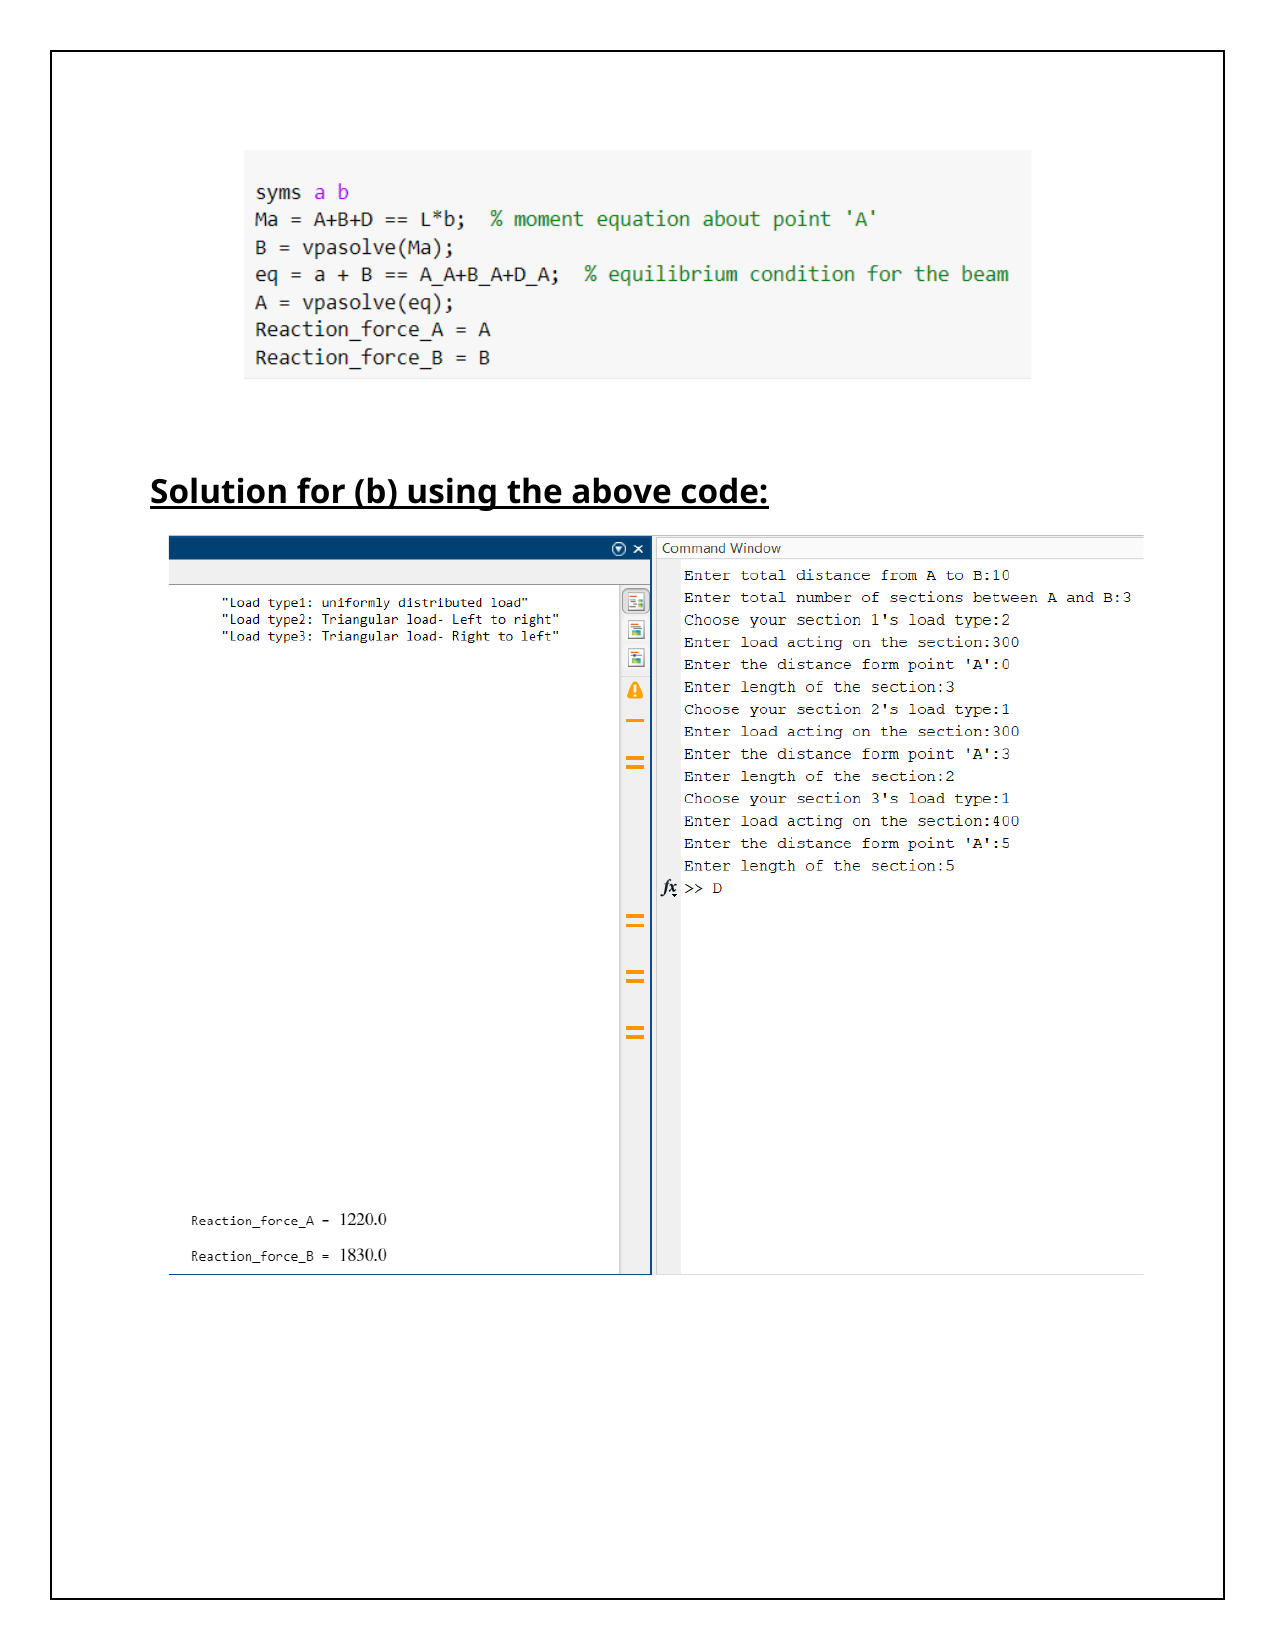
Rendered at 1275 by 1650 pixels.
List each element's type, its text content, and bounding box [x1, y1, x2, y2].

text Solution for (b) using the above code: [150, 468, 1125, 513]
